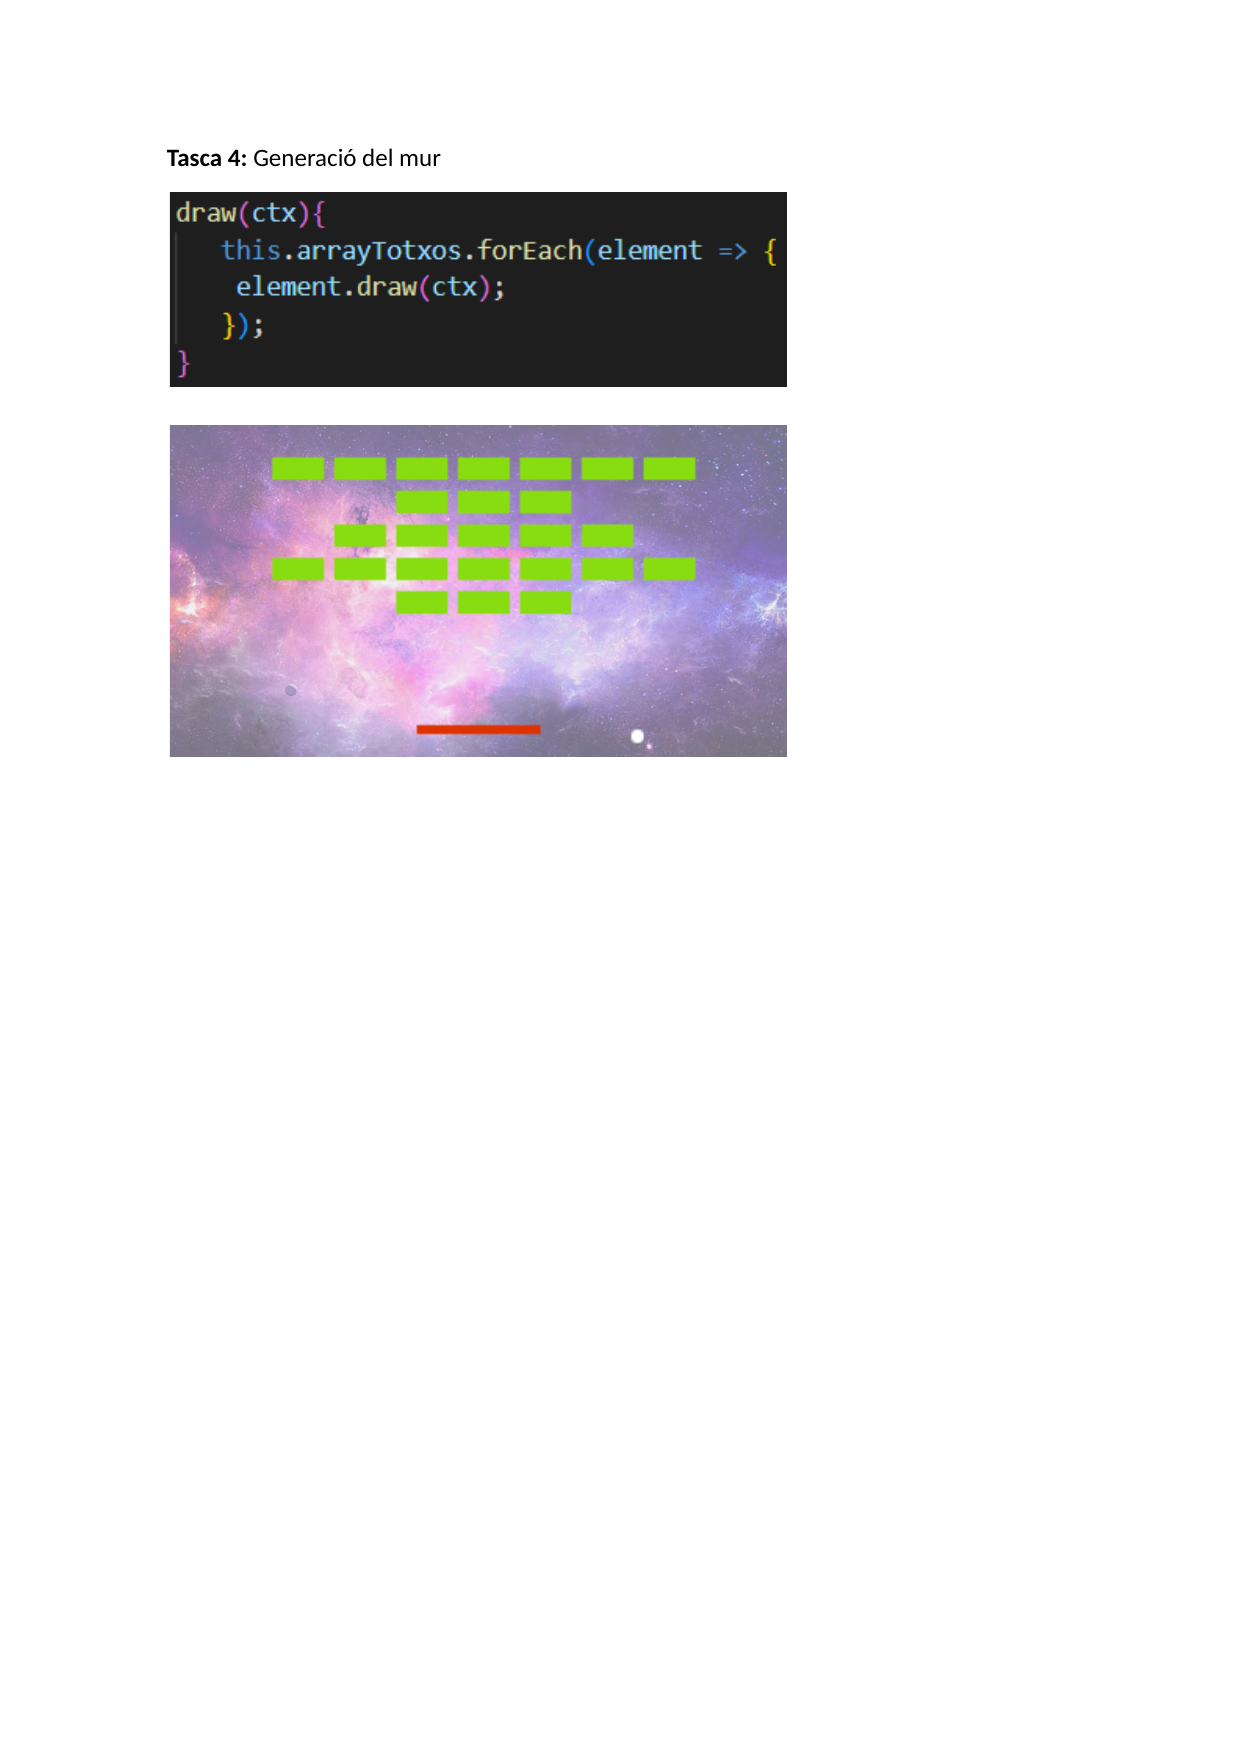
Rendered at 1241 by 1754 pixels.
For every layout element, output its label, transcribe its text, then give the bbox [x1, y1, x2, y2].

picture [169, 192, 787, 387]
picture [169, 425, 787, 757]
text Tasca 4: Generació del mur [167, 142, 1076, 172]
